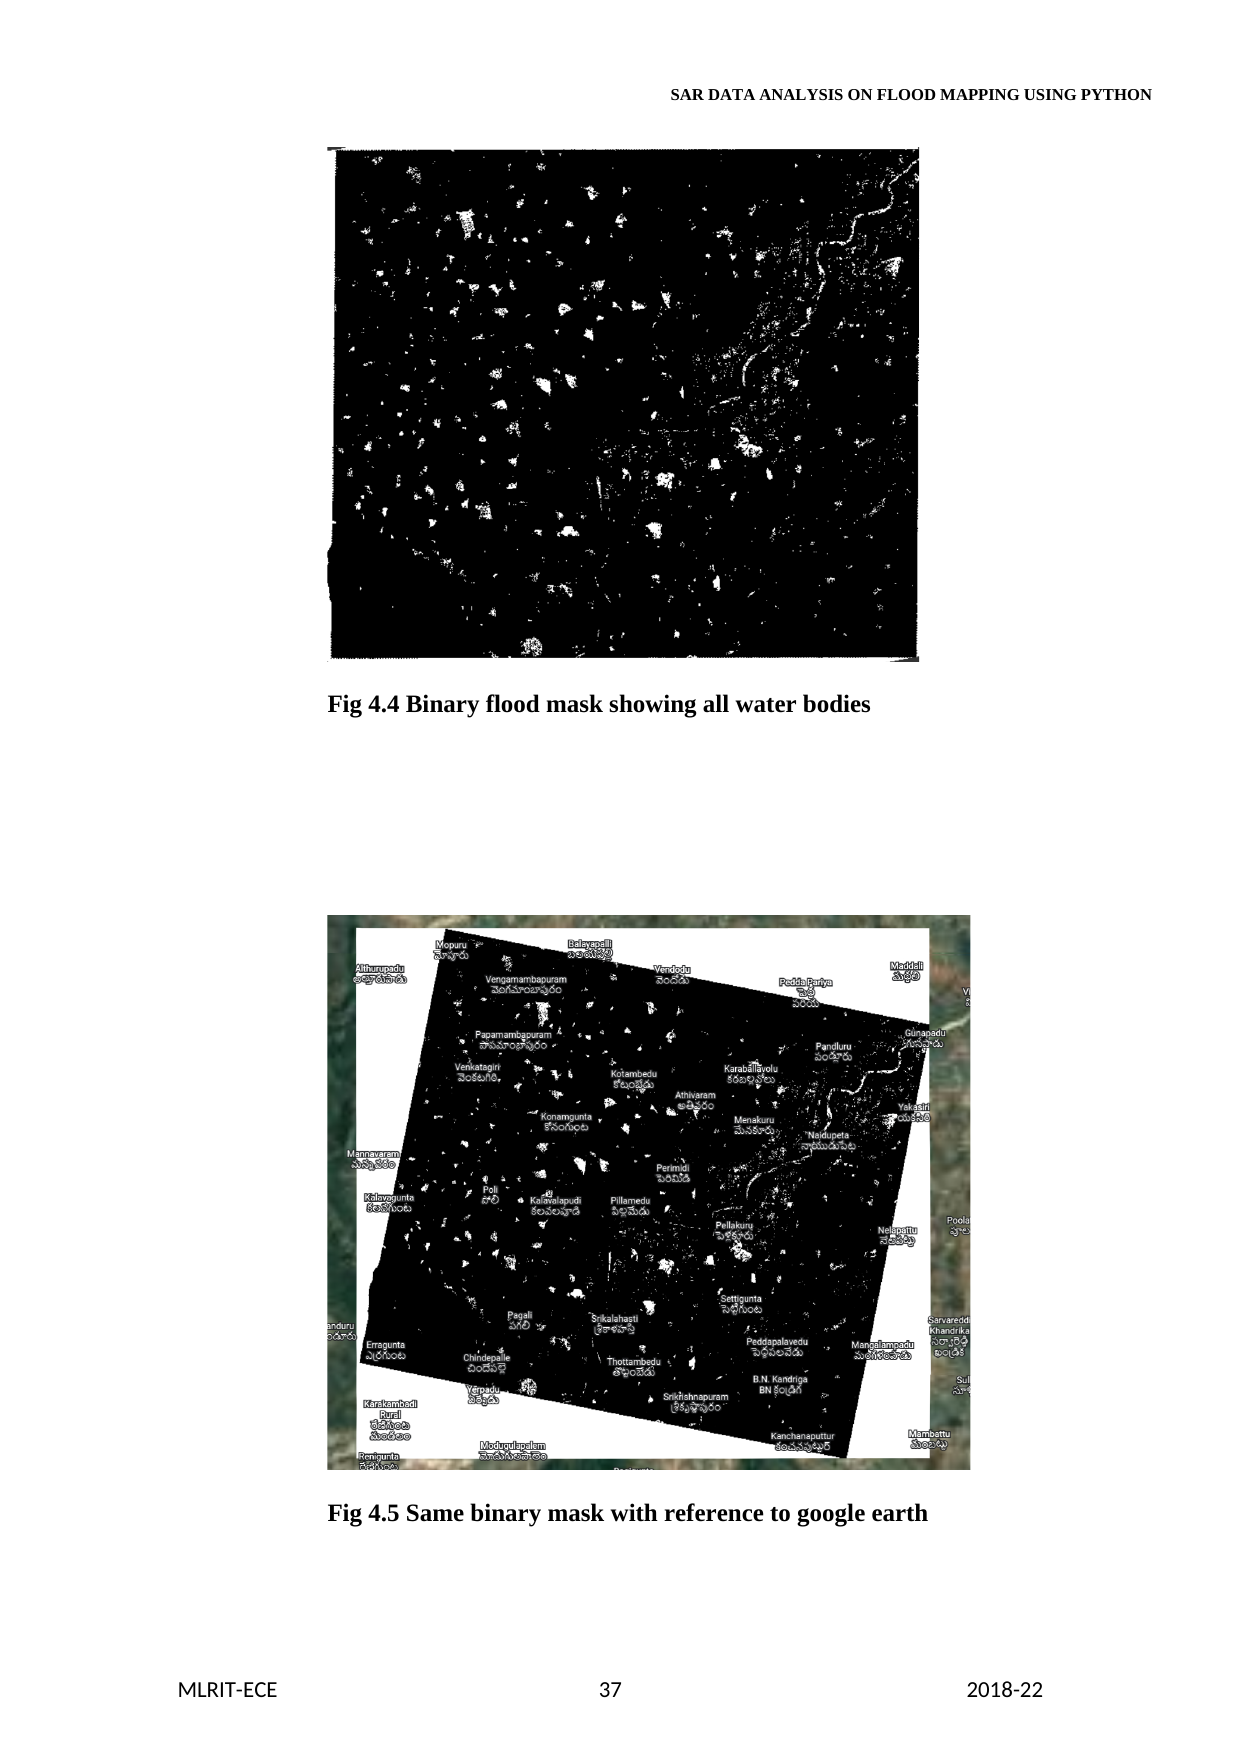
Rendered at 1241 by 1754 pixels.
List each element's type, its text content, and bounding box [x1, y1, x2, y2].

picture [327, 915, 971, 1470]
picture [327, 147, 920, 662]
text Fig 4.5 Same binary mask with reference to google earth [252, 1498, 1169, 1526]
text Fig 4.4 Binary flood mask showing all water bodies [252, 689, 1169, 718]
